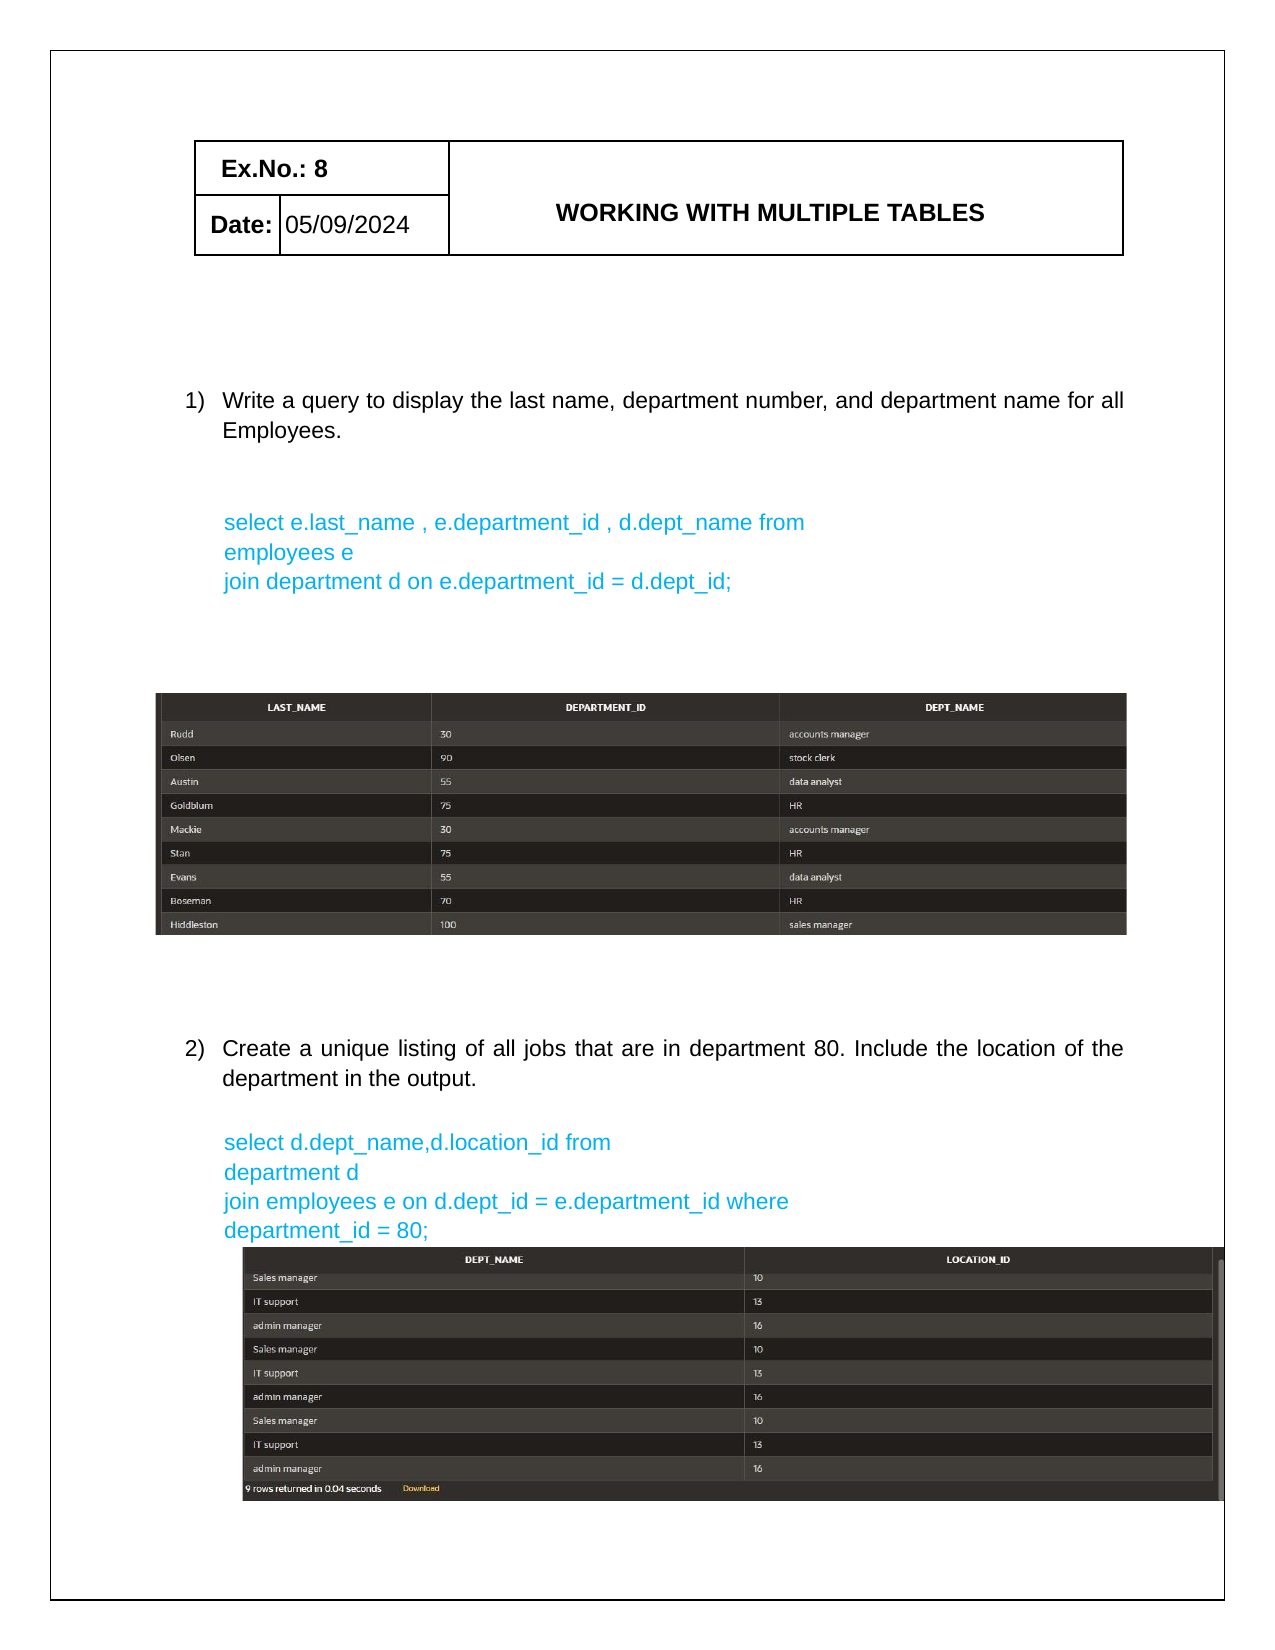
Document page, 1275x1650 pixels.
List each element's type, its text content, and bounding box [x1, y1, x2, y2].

picture [242, 1247, 1224, 1501]
text join department d on e.department_id = d.dept_id; [224, 568, 1232, 594]
text employees e [224, 538, 1232, 565]
table_cell Date: [196, 196, 279, 254]
list Create a unique listing of all jobs that are in department 80. Include the location of the department in the output. [184, 1035, 1126, 1092]
picture [155, 693, 1127, 935]
text select e.last_name , e.department_id , d.dept_name from [224, 509, 1232, 535]
table_header WORKING WITH MULTIPLE TABLES [450, 142, 1122, 254]
text department_id = 80; [224, 1217, 1232, 1244]
text select d.dept_name,d.location_id from [224, 1129, 1232, 1155]
text department d [224, 1158, 1232, 1185]
list Write a query to display the last name, department number, and department name for all Employees. [184, 387, 1126, 444]
table_cell 05/09/2024 [281, 196, 448, 254]
table_header Ex.No.: 8 [196, 142, 448, 194]
text join employees e on d.dept_id = e.department_id where [224, 1188, 1232, 1214]
